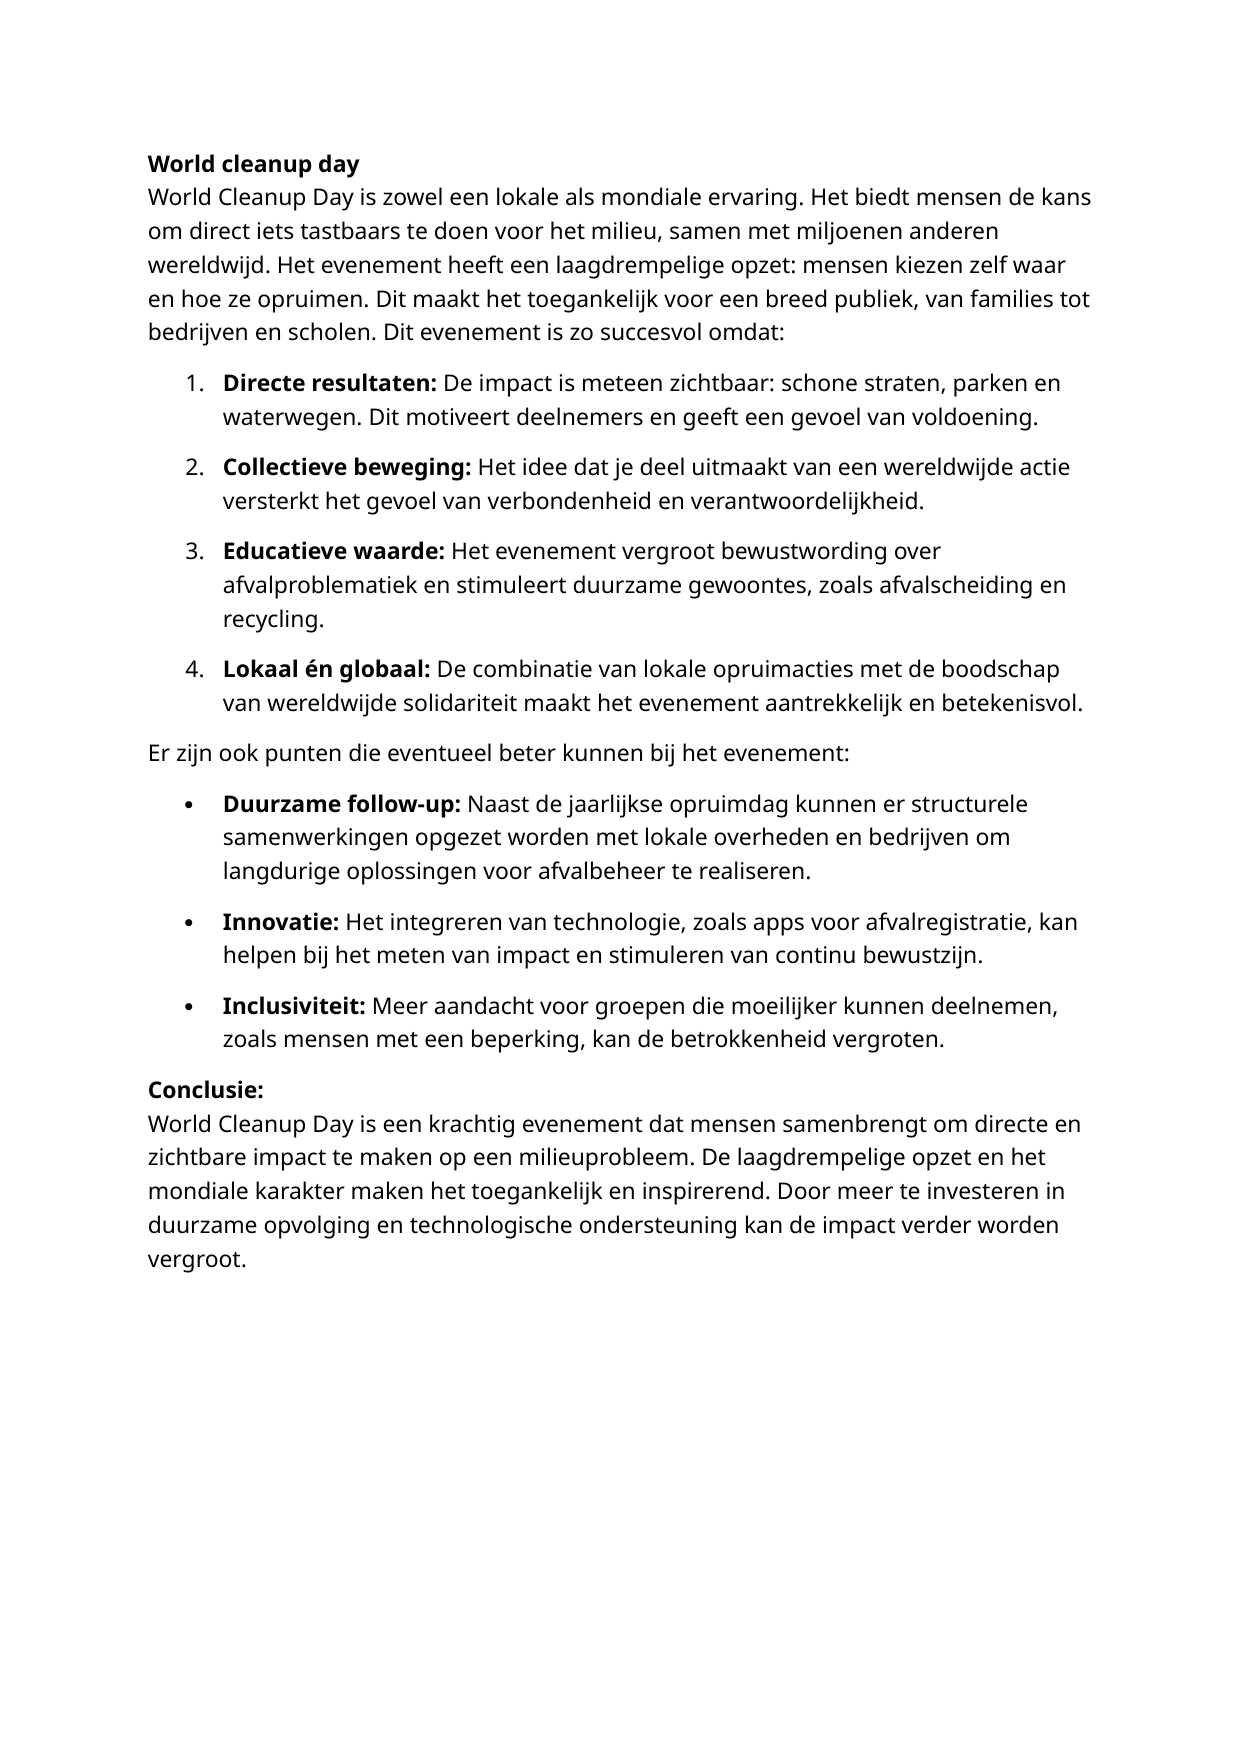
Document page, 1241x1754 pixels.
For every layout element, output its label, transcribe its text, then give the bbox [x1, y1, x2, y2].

list Educatieve waarde: Het evenement vergroot bewustwording over afvalproblematiek en stimuleert duurzame gewoontes, zoals afvalscheiding en recycling. [185, 535, 1093, 634]
list Inclusiviteit: Meer aandacht voor groepen die moeilijker kunnen deelnemen, zoals mensen met een beperking, kan de betrokkenheid vergroten. [185, 990, 1093, 1055]
list Duurzame follow-up: Naast de jaarlijkse opruimdag kunnen er structurele samenwerkingen opgezet worden met lokale overheden en bedrijven om langdurige oplossingen voor afvalbeheer te realiseren. [185, 788, 1093, 886]
text World cleanup day World Cleanup Day is zowel een lokale als mondiale ervaring. Het biedt mensen de kans om direct iets tastbaars te doen voor het milieu, samen met miljoenen anderen wereldwijd. Het evenement heeft een laagdrempelige opzet: mensen kiezen zelf waar en hoe ze opruimen. Dit maakt het toegankelijk voor een breed publiek, van families tot bedrijven en scholen. Dit evenement is zo succesvol omdat: [148, 148, 1093, 348]
text Er zijn ook punten die eventueel beter kunnen bij het evenement: [148, 737, 1093, 768]
text Conclusie: World Cleanup Day is een krachtig evenement dat mensen samenbrengt om directe en zichtbare impact te maken op een milieuprobleem. De laagdrempelige opzet en het mondiale karakter maken het toegankelijk en inspirerend. Door meer te investeren in duurzame opvolging en technologische ondersteuning kan de impact verder worden vergroot. [148, 1074, 1093, 1274]
list Lokaal én globaal: De combinatie van lokale opruimacties met de boodschap van wereldwijde solidariteit maakt het evenement aantrekkelijk en betekenisvol. [185, 653, 1093, 718]
list Directe resultaten: De impact is meteen zichtbaar: schone straten, parken en waterwegen. Dit motiveert deelnemers en geeft een gevoel van voldoening. [185, 367, 1093, 432]
list Collectieve beweging: Het idee dat je deel uitmaakt van een wereldwijde actie versterkt het gevoel van verbondenheid en verantwoordelijkheid. [185, 451, 1093, 516]
list Innovatie: Het integreren van technologie, zoals apps voor afvalregistratie, kan helpen bij het meten van impact en stimuleren van continu bewustzijn. [185, 906, 1093, 971]
